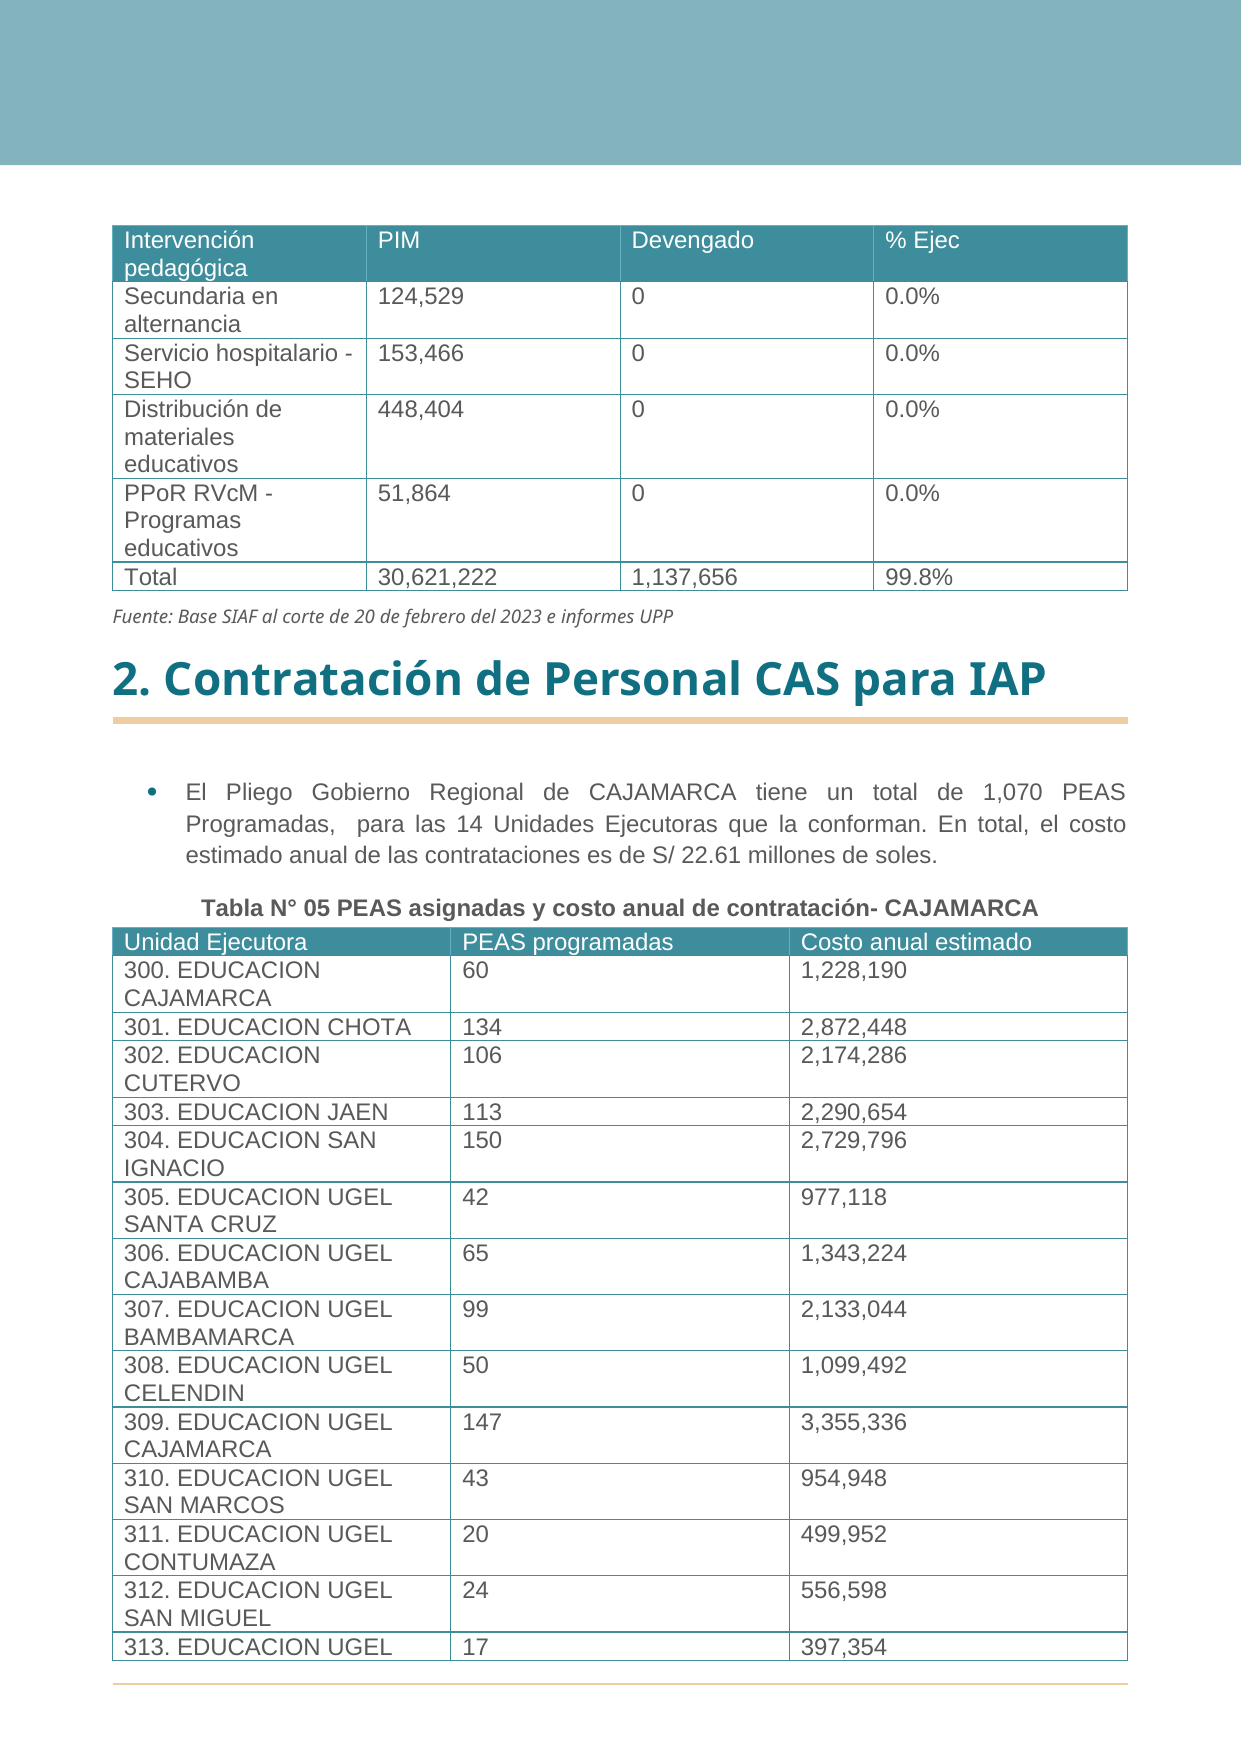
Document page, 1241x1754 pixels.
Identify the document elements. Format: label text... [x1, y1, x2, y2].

table_header Devengado [621, 226, 873, 281]
list El Pliego Gobierno Regional de CAJAMARCA tiene un total de 1,070 PEAS Programadas, para las 14 Unidades Ejecutoras que la conforman. En total, el costo estimado anual de las contrataciones es de S/ 22.61 millones de soles. [148, 778, 1128, 869]
table_cell 2,290,654 [790, 1098, 1127, 1125]
table_cell 556,598 [790, 1576, 1127, 1631]
table_cell 147 [451, 1408, 789, 1463]
table_cell 0 [621, 395, 873, 478]
table_header % Ejec [874, 226, 1127, 281]
table_cell 0.0% [874, 395, 1127, 478]
table_cell 311. EDUCACION UGEL CONTUMAZA [113, 1520, 450, 1575]
table_cell 20 [451, 1520, 789, 1575]
table_cell 113 [451, 1098, 789, 1125]
table_cell 0 [621, 339, 873, 394]
table_cell PPoR RVcM - Programas educativos [113, 479, 366, 561]
text Tabla N° 05 PEAS asignadas y costo anual de contratación- CAJAMARCA [112, 894, 1128, 921]
table_cell 448,404 [367, 395, 620, 478]
table_cell 303. EDUCACION JAEN [113, 1098, 450, 1125]
table_cell 0.0% [874, 479, 1127, 561]
table_cell 305. EDUCACION UGEL SANTA CRUZ [113, 1183, 450, 1238]
table_cell 1,099,492 [790, 1351, 1127, 1406]
table_cell 99.8% [874, 563, 1127, 590]
table_cell 310. EDUCACION UGEL SAN MARCOS [113, 1464, 450, 1519]
table_cell 60 [451, 956, 789, 1012]
table_cell 306. EDUCACION UGEL CAJABAMBA [113, 1239, 450, 1294]
table_cell 307. EDUCACION UGEL BAMBAMARCA [113, 1295, 450, 1350]
table_cell 65 [451, 1239, 789, 1294]
table_cell 0.0% [874, 339, 1127, 394]
table_cell 153,466 [367, 339, 620, 394]
table_header Intervención pedagógica [113, 226, 366, 281]
table_cell 42 [451, 1183, 789, 1238]
table_cell 43 [451, 1464, 789, 1519]
table_cell 309. EDUCACION UGEL CAJAMARCA [113, 1408, 450, 1463]
table_cell 50 [451, 1351, 789, 1406]
table_cell 0 [621, 479, 873, 561]
table_cell Distribución de materiales educativos [113, 395, 366, 478]
table_cell 2,872,448 [790, 1013, 1127, 1040]
table_cell 2,174,286 [790, 1041, 1127, 1097]
table_cell Secundaria en alternancia [113, 282, 366, 337]
table_cell 397,354 [790, 1633, 1127, 1660]
table_cell 150 [451, 1126, 789, 1181]
table_cell 977,118 [790, 1183, 1127, 1238]
table_cell 302. EDUCACION CUTERVO [113, 1041, 450, 1097]
table_cell 2,729,796 [790, 1126, 1127, 1181]
table_cell 51,864 [367, 479, 620, 561]
table_cell 300. EDUCACION CAJAMARCA [113, 956, 450, 1012]
table_cell 304. EDUCACION SAN IGNACIO [113, 1126, 450, 1181]
table_cell 1,343,224 [790, 1239, 1127, 1294]
table_cell 308. EDUCACION UGEL CELENDIN [113, 1351, 450, 1406]
table_cell Servicio hospitalario - SEHO [113, 339, 366, 394]
table_cell 0 [621, 282, 873, 337]
table_cell 2,133,044 [790, 1295, 1127, 1350]
table_cell 124,529 [367, 282, 620, 337]
table_cell 1,137,656 [621, 563, 873, 590]
table_cell 99 [451, 1295, 789, 1350]
table_cell 17 [451, 1633, 789, 1660]
table_cell 30,621,222 [367, 563, 620, 590]
table_cell 134 [451, 1013, 789, 1040]
table_cell 24 [451, 1576, 789, 1631]
subtitle 2. Contratación de Personal CAS para IAP [112, 647, 1128, 724]
table_header Costo anual estimado [790, 928, 1127, 955]
table_cell 1,228,190 [790, 956, 1127, 1012]
table_cell 3,355,336 [790, 1408, 1127, 1463]
table_cell 499,952 [790, 1520, 1127, 1575]
table_cell 0.0% [874, 282, 1127, 337]
table_cell 301. EDUCACION CHOTA [113, 1013, 450, 1040]
table_header Unidad Ejecutora [113, 928, 450, 955]
table_cell 312. EDUCACION UGEL SAN MIGUEL [113, 1576, 450, 1631]
table_cell Total [113, 563, 366, 590]
text Fuente: Base SIAF al corte de 20 de febrero del 2023 e informes UPP [112, 604, 1128, 629]
table_header PEAS programadas [451, 928, 789, 955]
table_header PIM [367, 226, 620, 281]
table_cell 954,948 [790, 1464, 1127, 1519]
table_cell 313. EDUCACION UGEL SAN PABLO [113, 1633, 450, 1660]
table_cell 106 [451, 1041, 789, 1097]
